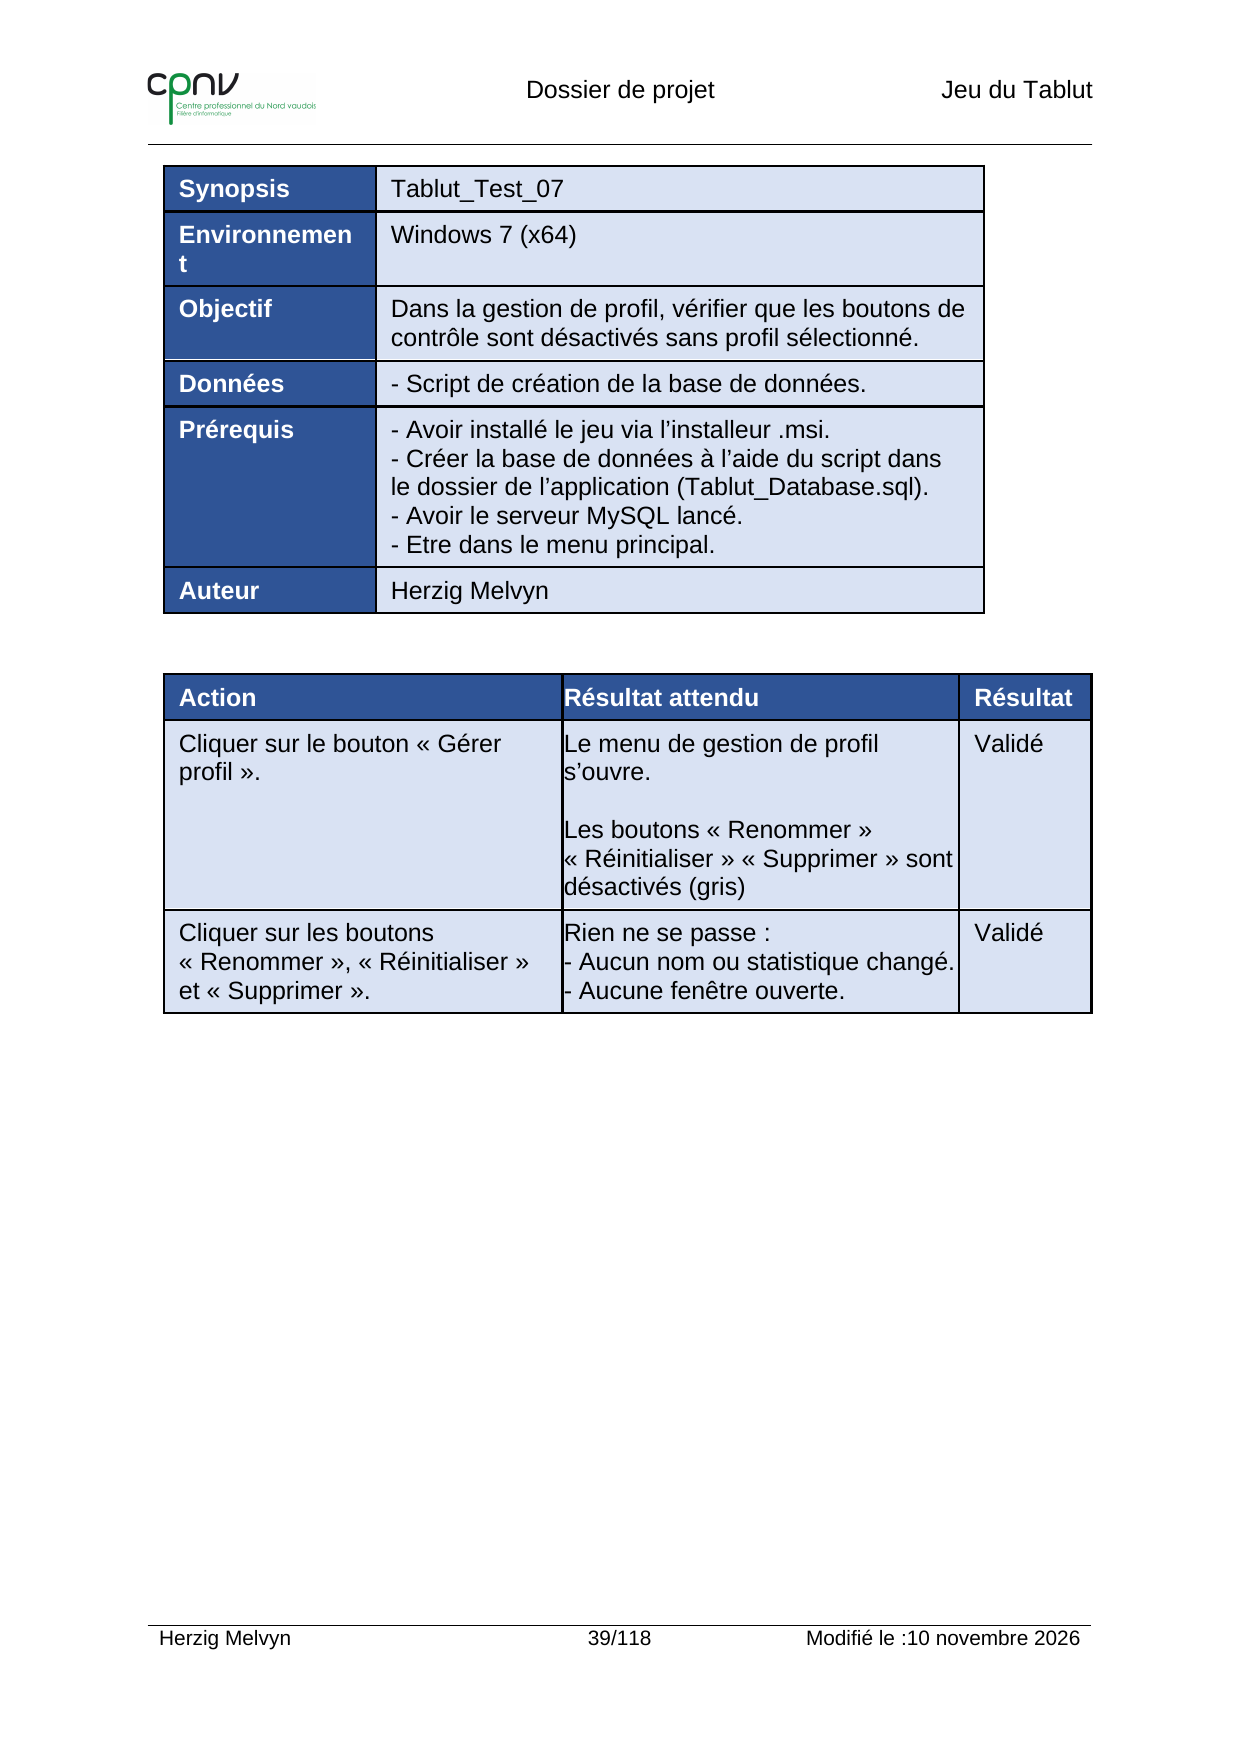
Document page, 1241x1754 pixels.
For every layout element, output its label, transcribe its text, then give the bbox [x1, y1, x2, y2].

table_cell Windows 7 (x64) [377, 213, 983, 285]
table_cell Validé [960, 721, 1090, 908]
table_cell Auteur [165, 568, 375, 612]
table_header Résultat [960, 675, 1090, 719]
table_header Résultat attendu [564, 675, 958, 719]
table_cell Prérequis [165, 408, 375, 566]
table_cell Validé [960, 911, 1090, 1012]
table_cell - Avoir installé le jeu via l’installeur .msi. - Créer la base de données à l’aide du script dans le dossier de l’application (Tablut_Database.sql). - Avoir le serveur MySQL lancé. - Etre dans le menu principal. [377, 408, 983, 566]
table_cell Cliquer sur les boutons « Renommer », « Réinitialiser » et « Supprimer ». [165, 911, 561, 1012]
table_cell - Script de création de la base de données. [377, 362, 983, 405]
table_cell Le menu de gestion de profil s’ouvre. Les boutons « Renommer » « Réinitialiser » « Supprimer » sont désactivés (gris) [564, 721, 958, 908]
table_cell Herzig Melvyn [377, 568, 983, 612]
table_cell Données [165, 362, 375, 405]
table_cell Cliquer sur le bouton « Gérer profil ». [165, 721, 561, 908]
table_header Action [165, 675, 561, 719]
table_cell Objectif [165, 287, 375, 359]
picture [147, 73, 316, 125]
table_header Synopsis [165, 167, 375, 210]
table_header Tablut_Test_07 [377, 167, 983, 210]
table_cell Dans la gestion de profil, vérifier que les boutons de contrôle sont désactivés sans profil sélectionné. [377, 287, 983, 359]
table_cell Rien ne se passe : - Aucun nom ou statistique changé. - Aucune fenêtre ouverte. [564, 911, 958, 1012]
table_cell Environnement [165, 213, 375, 285]
